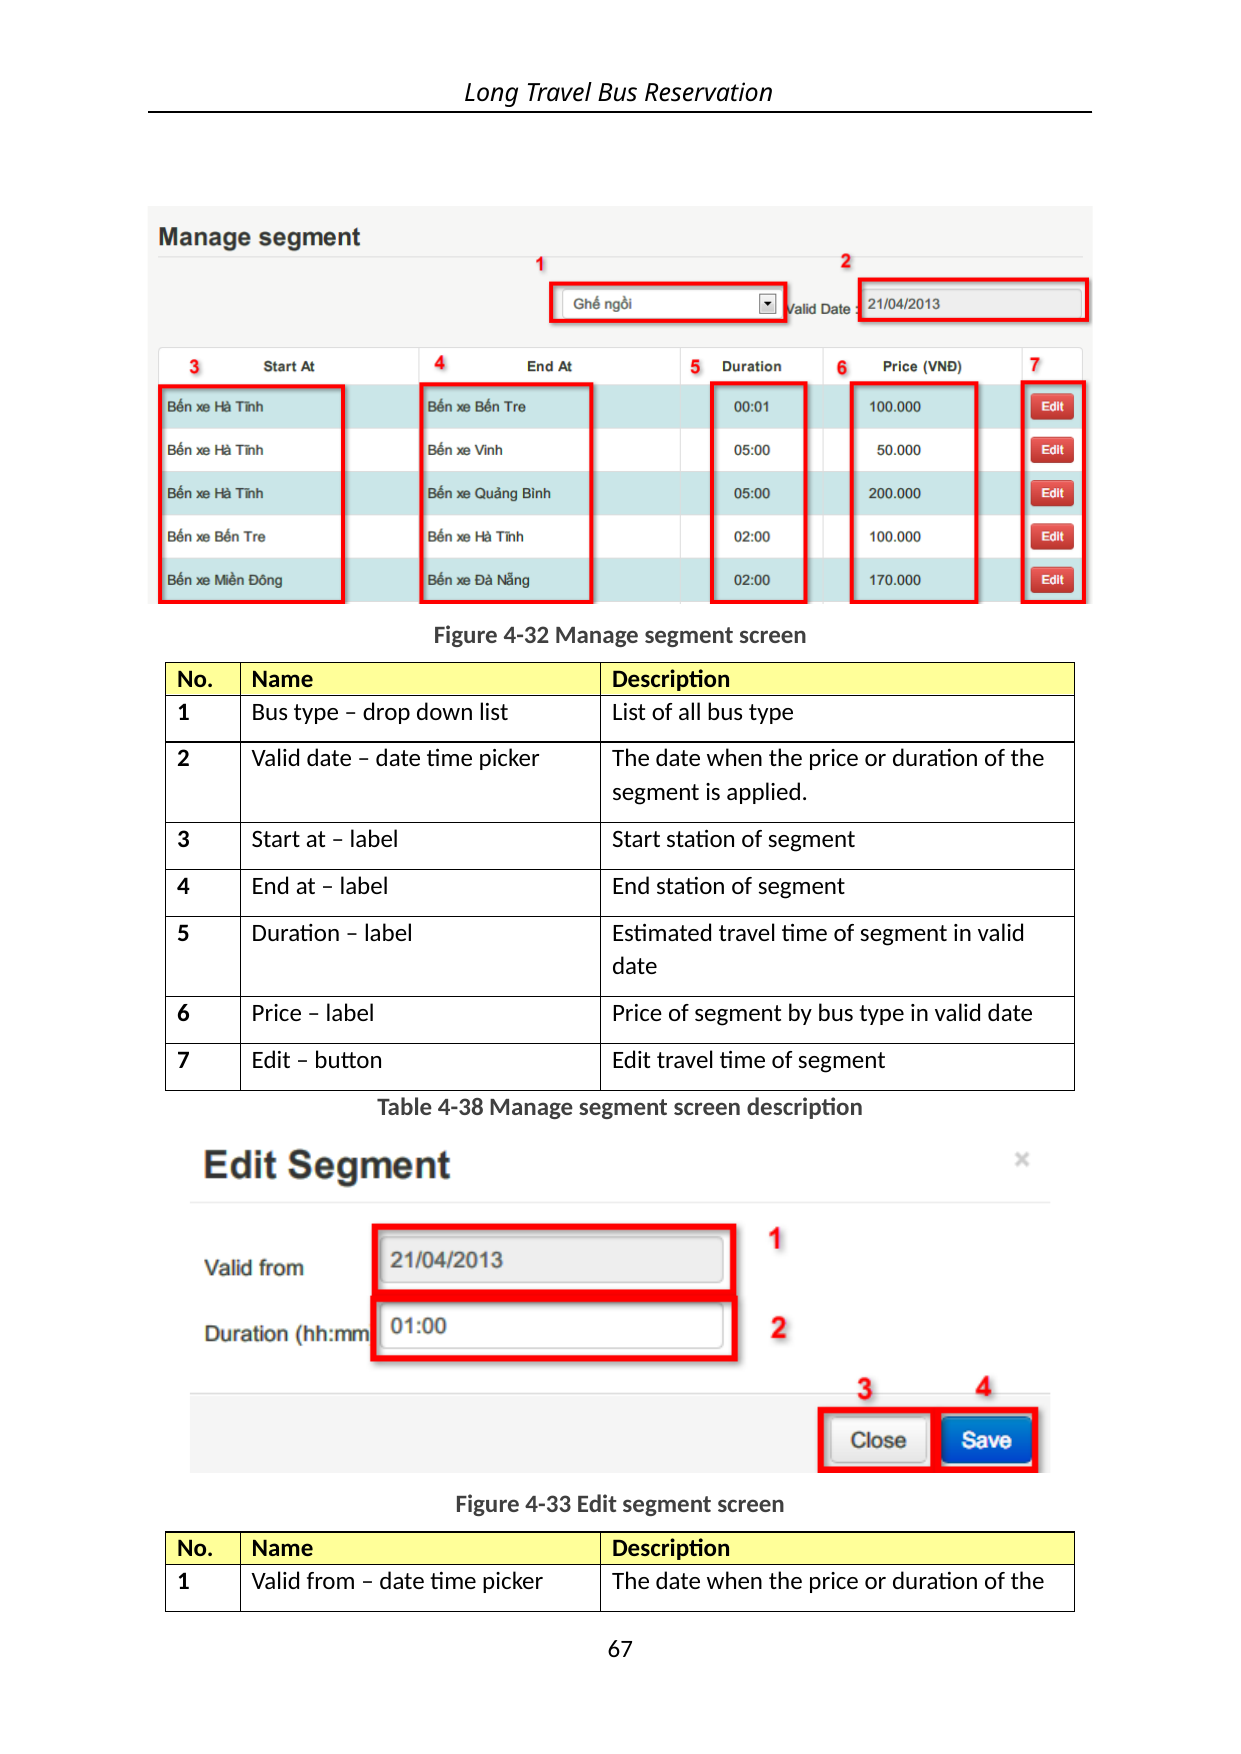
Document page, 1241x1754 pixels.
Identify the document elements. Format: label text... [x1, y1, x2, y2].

table_cell 4 [166, 870, 240, 916]
table_cell Start at – label [241, 823, 600, 869]
picture [147, 206, 1093, 604]
picture [189, 1133, 1051, 1473]
table_cell End station of segment [601, 870, 1074, 916]
table_cell 7 [166, 1044, 240, 1090]
table_cell End at – label [241, 870, 600, 916]
table_cell Duration – label [241, 917, 600, 996]
table_cell 5 [166, 917, 240, 996]
table_cell Estimated travel time of segment in valid date [601, 917, 1074, 996]
table_cell Start station of segment [601, 823, 1074, 869]
table_cell Bus type – drop down list [241, 696, 600, 741]
table_header Name [241, 663, 600, 694]
table_cell The date when the price or duration of the segment is applied. [601, 743, 1074, 822]
table_cell Edit travel time of segment [601, 1044, 1074, 1090]
text Table 4-38 Manage segment screen description [148, 1091, 1092, 1121]
table_header No. [166, 663, 240, 694]
table_cell 1 [166, 696, 240, 741]
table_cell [601, 1565, 1074, 1611]
table_header Description [601, 663, 1074, 694]
table_cell 6 [166, 997, 240, 1043]
table_header Name [241, 1533, 600, 1564]
table_cell Valid date – date time picker [241, 743, 600, 822]
table_cell 2 [166, 743, 240, 822]
table_cell Edit – button [241, 1044, 600, 1090]
table_cell Price of segment by bus type in valid date [601, 997, 1074, 1043]
table_header No. [166, 1533, 240, 1564]
table_cell Price – label [241, 997, 600, 1043]
table_cell 1 [166, 1565, 240, 1611]
table_cell 3 [166, 823, 240, 869]
table_cell List of all bus type [601, 696, 1074, 741]
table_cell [241, 1565, 600, 1611]
table_header Description [601, 1533, 1074, 1564]
